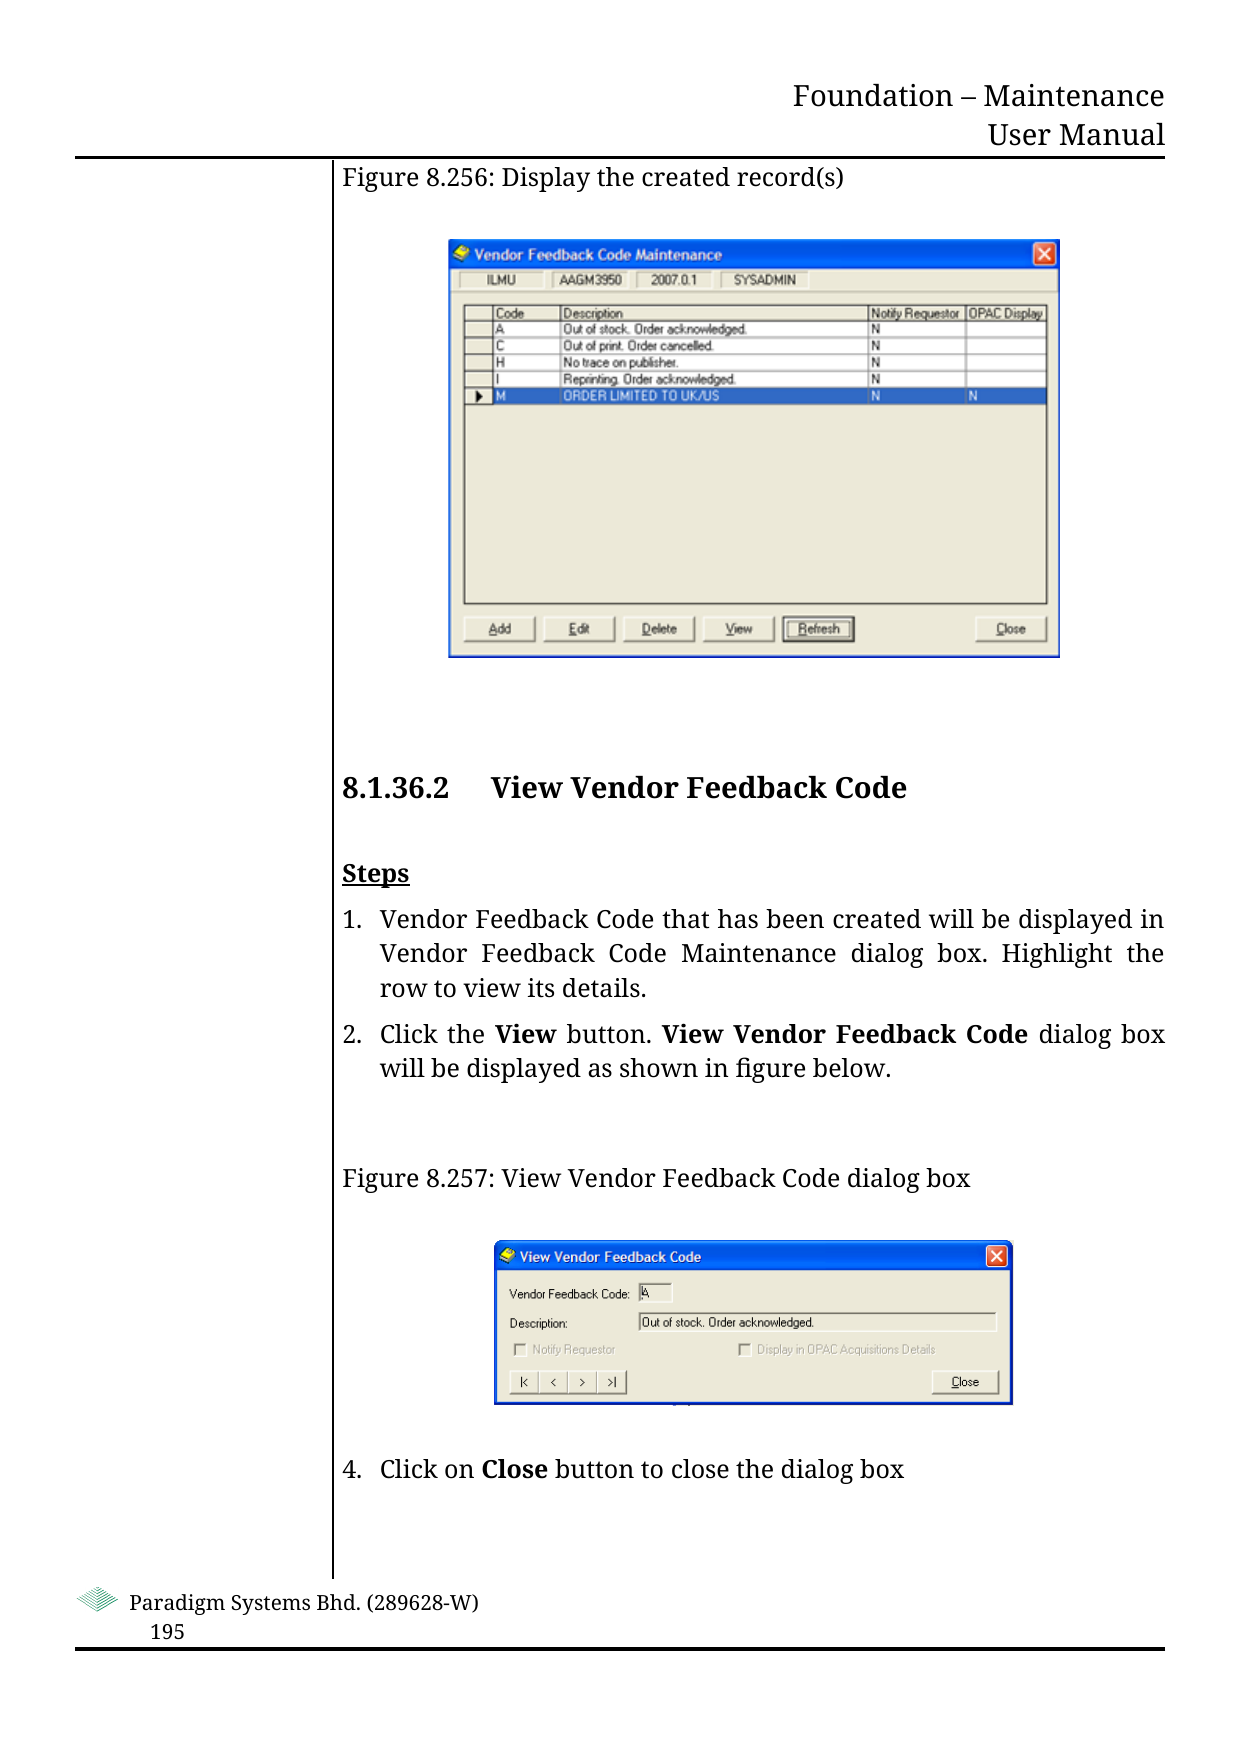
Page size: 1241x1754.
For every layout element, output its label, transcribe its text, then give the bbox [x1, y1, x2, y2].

text Figure 8.257: View Vendor Feedback Code dialog box [334, 1161, 1165, 1195]
list Click the View button. View Vendor Feedback Code dialog box will be displayed as shown in figure below. [334, 1017, 1165, 1085]
picture [75, 1587, 119, 1612]
list Click on Close button to close the dialog box [334, 1452, 1165, 1486]
text Figure 8.256: Display the created record(s) [332, 159, 1165, 194]
subtitle View Vendor Feedback Code [334, 767, 1165, 807]
text Steps [334, 856, 1165, 889]
list Vendor Feedback Code that has been created will be displayed in Vendor Feedback Code Maintenance dialog box. Highlight the row to view its details. [334, 902, 1165, 1004]
picture [447, 239, 1060, 658]
picture [493, 1240, 1014, 1406]
